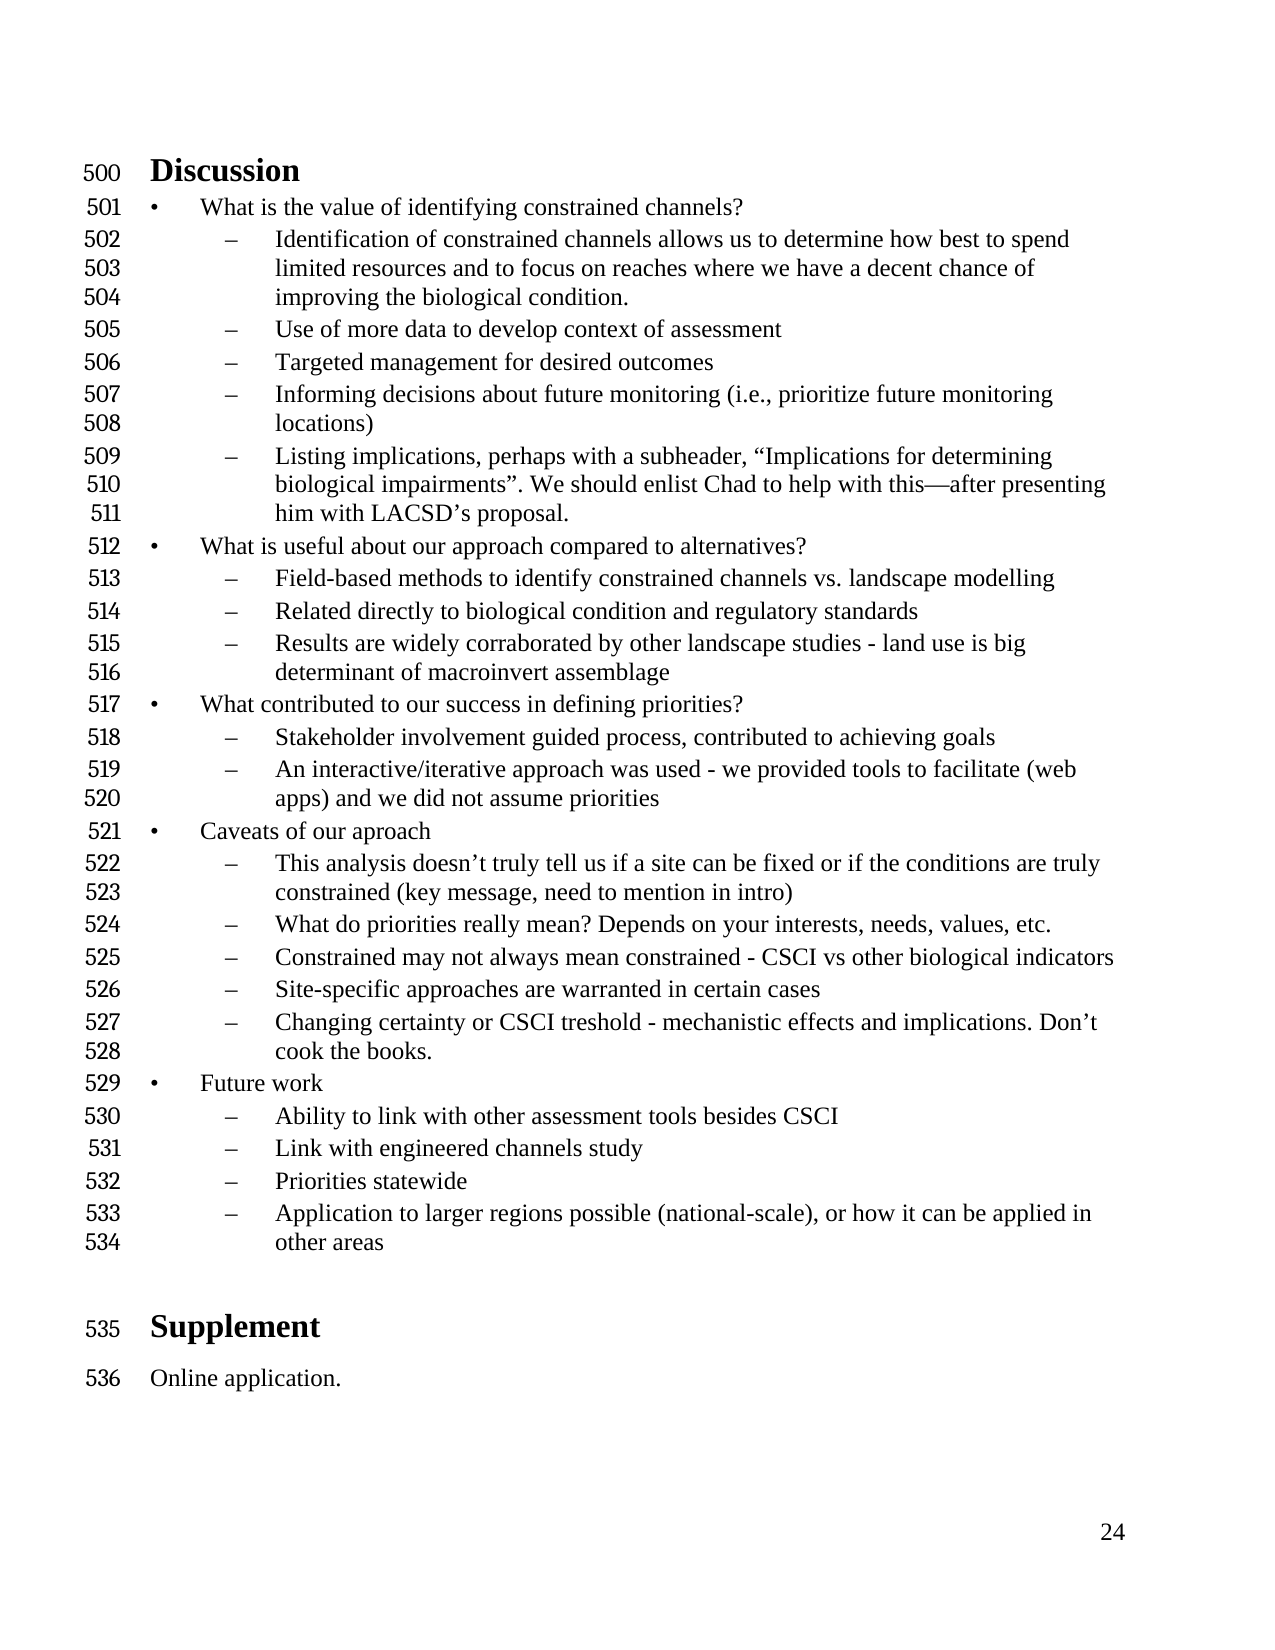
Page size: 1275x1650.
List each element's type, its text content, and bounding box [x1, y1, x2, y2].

list Listing implications, perhaps with a subheader, “Implications for determining biological impairments”. We should enlist Chad to help with this—after presenting him with LACSD’s proposal. [225, 441, 1125, 527]
list This analysis doesn’t truly tell us if a site can be fixed or if the conditions are truly constrained (key message, need to mention in intro) [225, 848, 1125, 906]
list Link with engineered channels study [225, 1133, 1125, 1162]
list Site-specific approaches are warranted in certain cases [225, 974, 1125, 1003]
list Related directly to biological condition and regulatory standards [225, 596, 1125, 624]
list Ability to link with other assessment tools besides CSCI [225, 1101, 1125, 1129]
subtitle Discussion [150, 150, 1125, 188]
list What is the value of identifying constrained channels? [150, 192, 1125, 221]
list Caveats of our aproach [150, 816, 1125, 844]
list Use of more data to develop context of assessment [225, 314, 1125, 343]
list Changing certainty or CSCI treshold - mechanistic effects and implications. Don’t cook the books. [225, 1007, 1125, 1064]
list What contributed to our success in defining priorities? [150, 689, 1125, 718]
list Constrained may not always mean constrained - CSCI vs other biological indicators [225, 942, 1125, 971]
subtitle Supplement [150, 1306, 1125, 1344]
list An interactive/iterative approach was used - we provided tools to facilitate (web apps) and we did not assume priorities [225, 754, 1125, 812]
list Informing decisions about future monitoring (i.e., prioritize future monitoring locations) [225, 379, 1125, 437]
list Results are widely corraborated by other landscape studies - land use is big determinant of macroinvert assemblage [225, 628, 1125, 686]
list What is useful about our approach compared to alternatives? [150, 531, 1125, 559]
list Application to larger regions possible (national-scale), or how it can be applied in other areas [225, 1198, 1125, 1256]
text Online application. [150, 1363, 1125, 1392]
list Identification of constrained channels allows us to determine how best to spend limited resources and to focus on reaches where we have a decent chance of improving the biological condition. [225, 224, 1125, 311]
list Targeted management for desired outcomes [225, 347, 1125, 376]
list Future work [150, 1068, 1125, 1097]
list Priorities statewide [225, 1166, 1125, 1194]
list Field-based methods to identify constrained channels vs. landscape modelling [225, 563, 1125, 592]
list What do priorities really mean? Depends on your interests, needs, values, etc. [225, 909, 1125, 938]
list Stakeholder involvement guided process, contributed to achieving goals [225, 722, 1125, 751]
